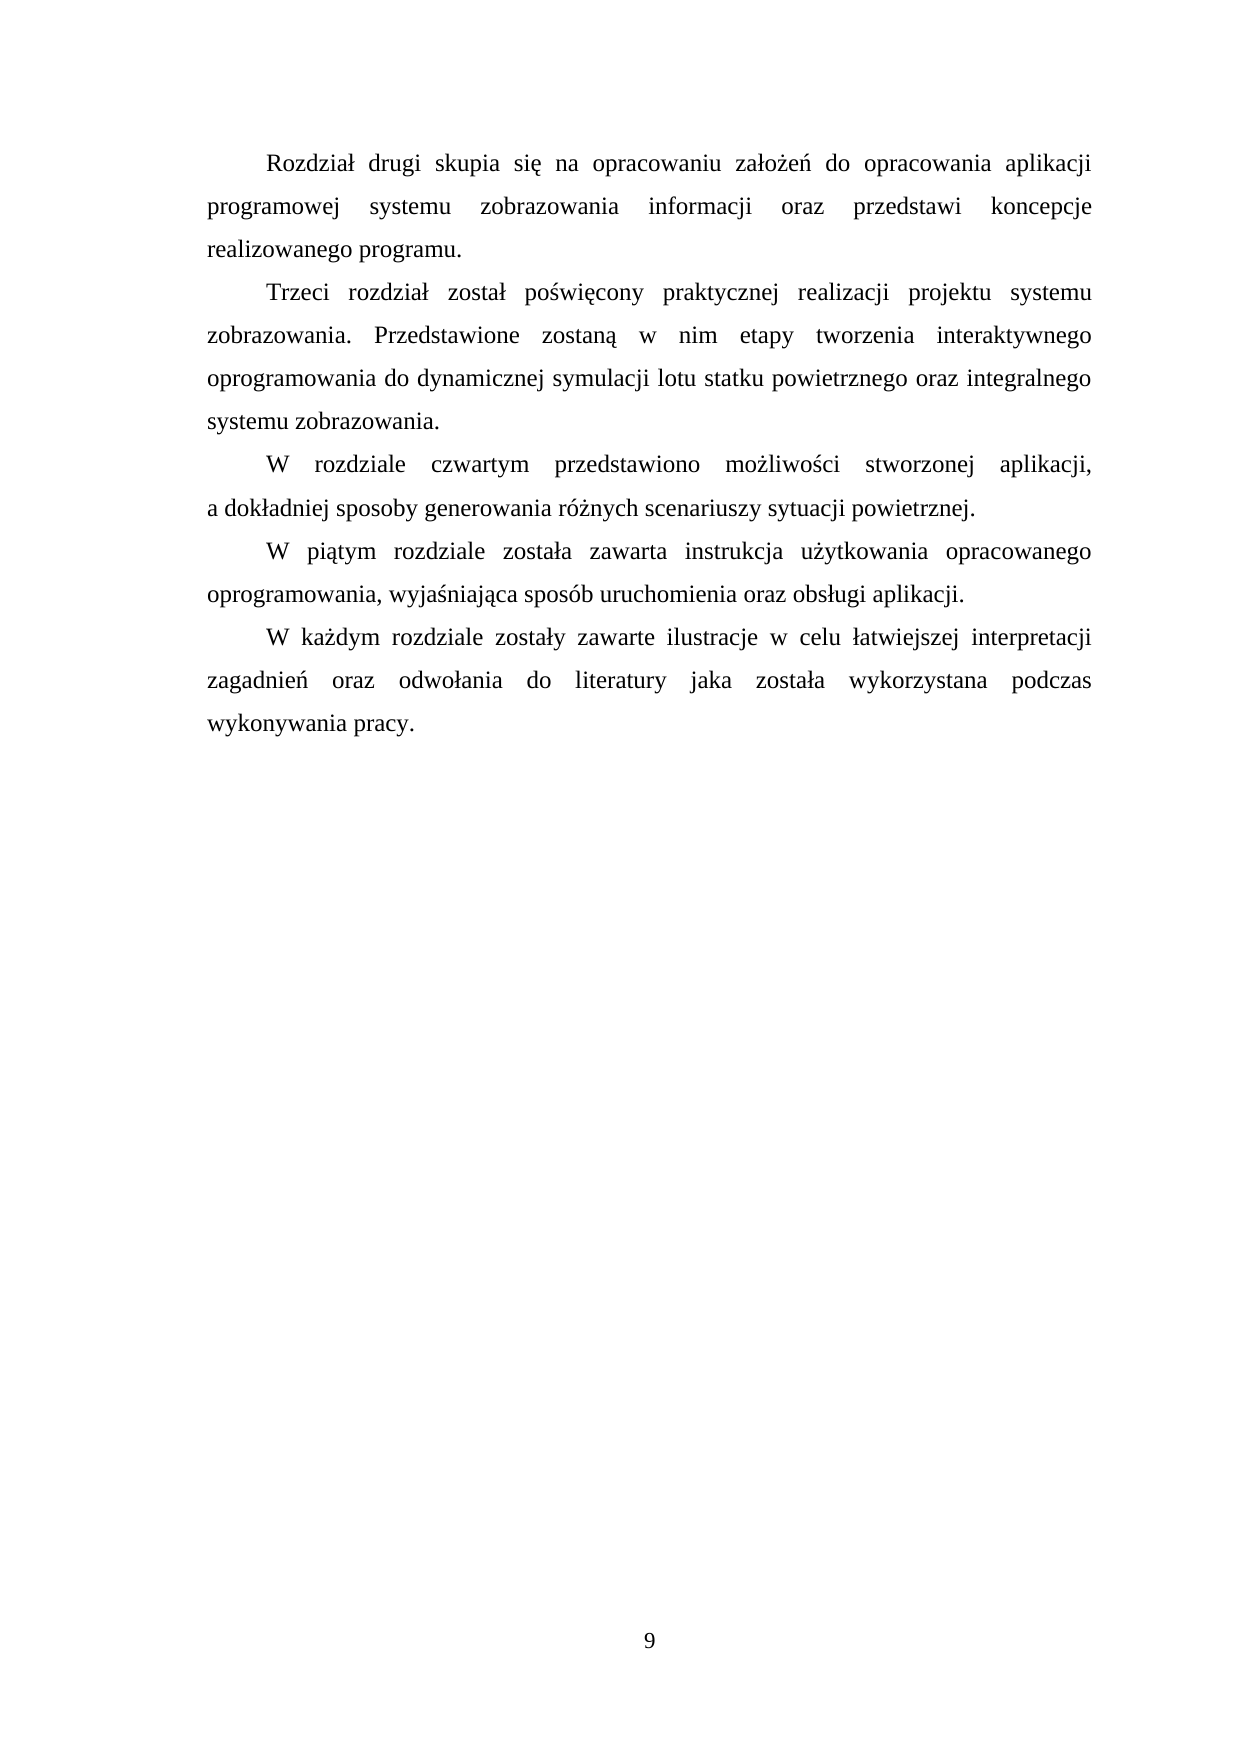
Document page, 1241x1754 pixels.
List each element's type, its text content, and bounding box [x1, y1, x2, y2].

text Rozdział drugi skupia się na opracowaniu założeń do opracowania aplikacji programowej systemu zobrazowania informacji oraz przedstawi koncepcje realizowanego programu. [207, 148, 1092, 263]
text W każdym rozdziale zostały zawarte ilustracje w celu łatwiejszej interpretacji zagadnień oraz odwołania do literatury jaka została wykorzystana podczas wykonywania pracy. [207, 622, 1092, 737]
text W rozdziale czwartym przedstawiono możliwości stworzonej aplikacji, a dokładniej sposoby generowania różnych scenariuszy sytuacji powietrznej. [207, 449, 1092, 521]
text W piątym rozdziale została zawarta instrukcja użytkowania opracowanego oprogramowania, wyjaśniająca sposób uruchomienia oraz obsługi aplikacji. [207, 536, 1092, 608]
text Trzeci rozdział został poświęcony praktycznej realizacji projektu systemu zobrazowania. Przedstawione zostaną w nim etapy tworzenia interaktywnego oprogramowania do dynamicznej symulacji lotu statku powietrznego oraz integralnego systemu zobrazowania. [207, 277, 1092, 435]
